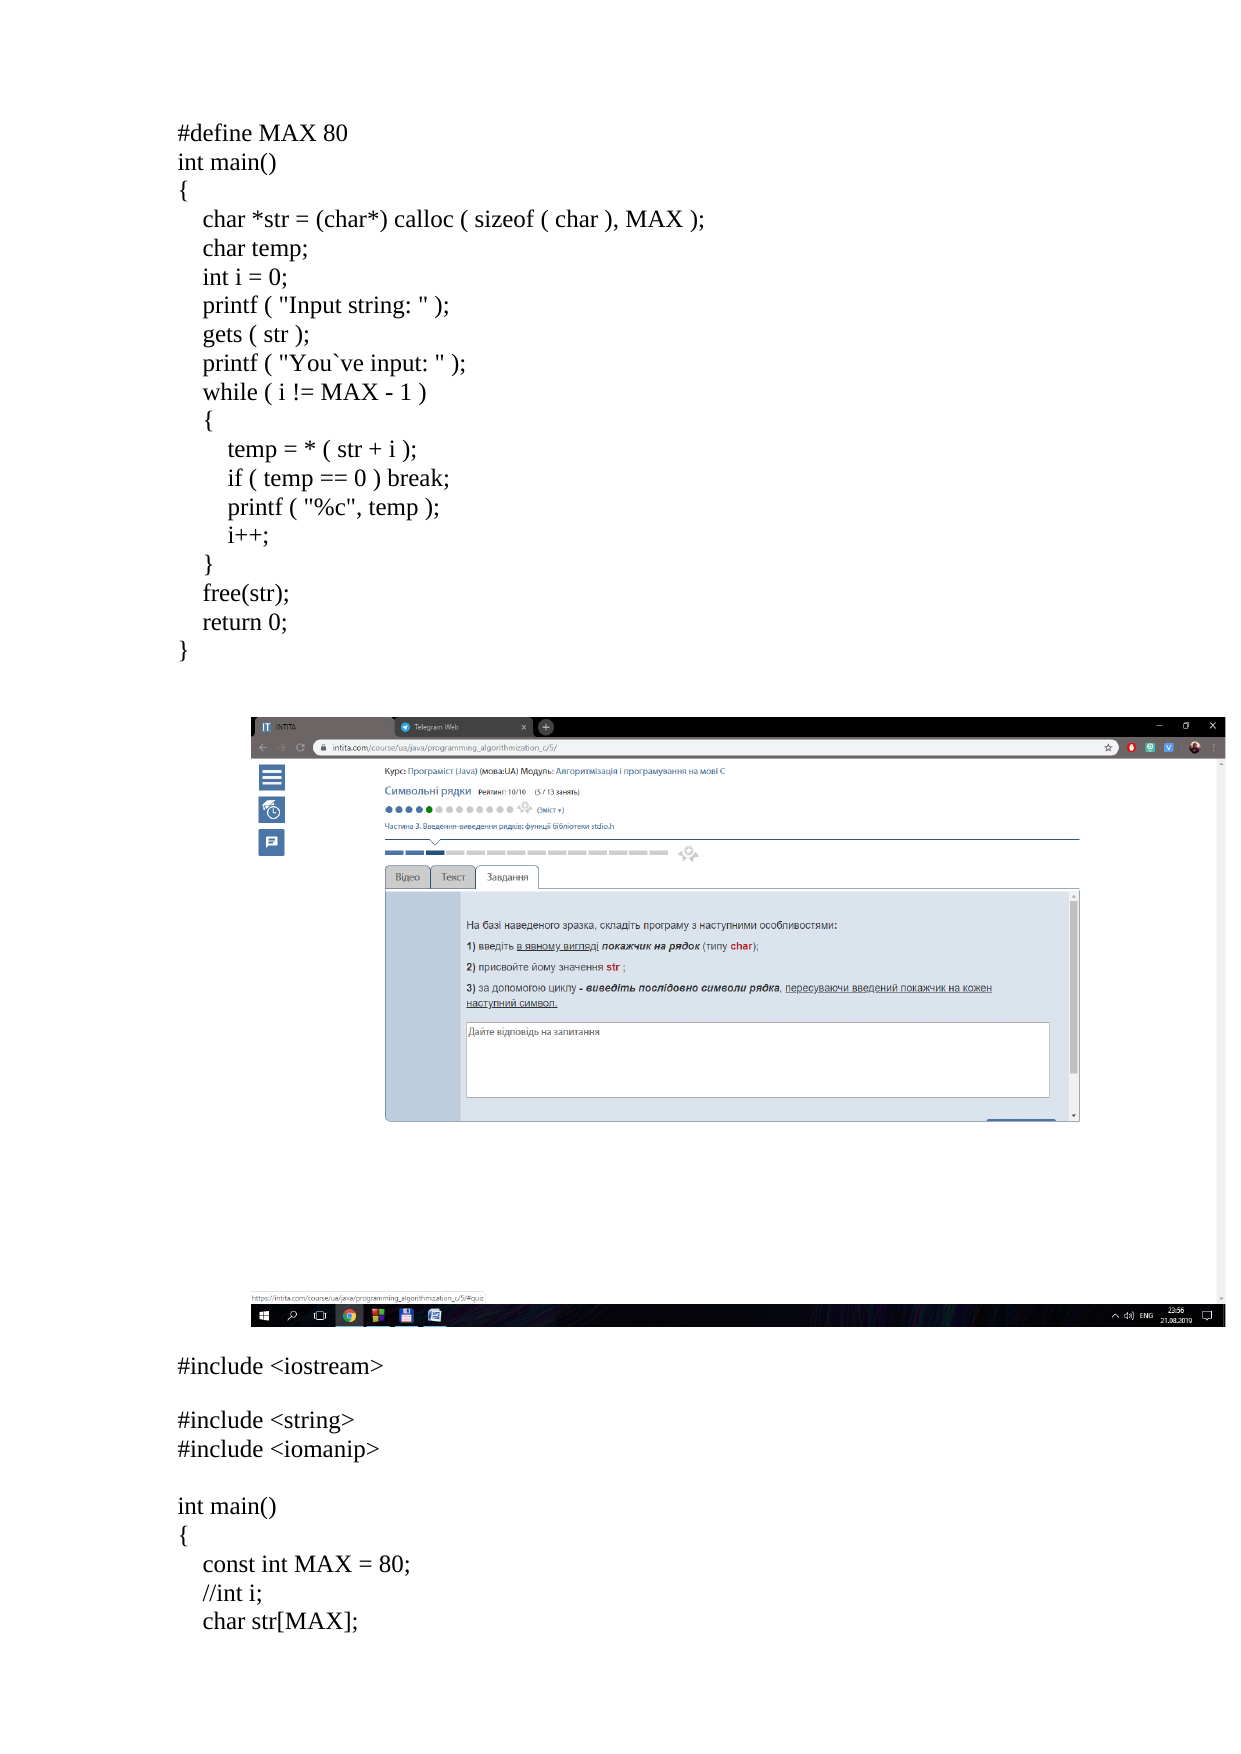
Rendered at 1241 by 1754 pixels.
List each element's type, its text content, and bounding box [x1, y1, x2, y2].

text temp = * ( str + i ); [177, 434, 1152, 463]
text { [177, 406, 1152, 434]
text while ( i != MAX - 1 ) [177, 377, 1152, 406]
text } [177, 636, 1152, 664]
text int main() [177, 147, 1152, 176]
text printf ( "You`ve input: " ); [177, 348, 1152, 377]
text #include <iomanip> [177, 1434, 1152, 1463]
text char str[MAX]; [177, 1606, 1152, 1635]
text { [177, 176, 1152, 204]
text char *str = (char*) calloc ( sizeof ( char ), MAX ); [177, 204, 1152, 233]
text #include <string> [177, 1405, 1152, 1434]
text free(str); [177, 578, 1152, 607]
text return 0; [177, 607, 1152, 636]
picture [251, 717, 1226, 1327]
text #include <iostream> [177, 1351, 1152, 1380]
text gets ( str ); [177, 319, 1152, 348]
text } [177, 549, 1152, 578]
text const int MAX = 80; [177, 1549, 1152, 1578]
text int i = 0; [177, 262, 1152, 291]
text { [177, 1520, 1152, 1549]
text int main() [177, 1491, 1152, 1520]
text #define MAX 80 [177, 118, 1152, 147]
text char temp; [177, 233, 1152, 262]
text //int i; [177, 1578, 1152, 1606]
text if ( temp == 0 ) break; [177, 463, 1152, 492]
text printf ( "Input string: " ); [177, 291, 1152, 319]
text i++; [177, 521, 1152, 549]
text printf ( "%c", temp ); [177, 492, 1152, 521]
